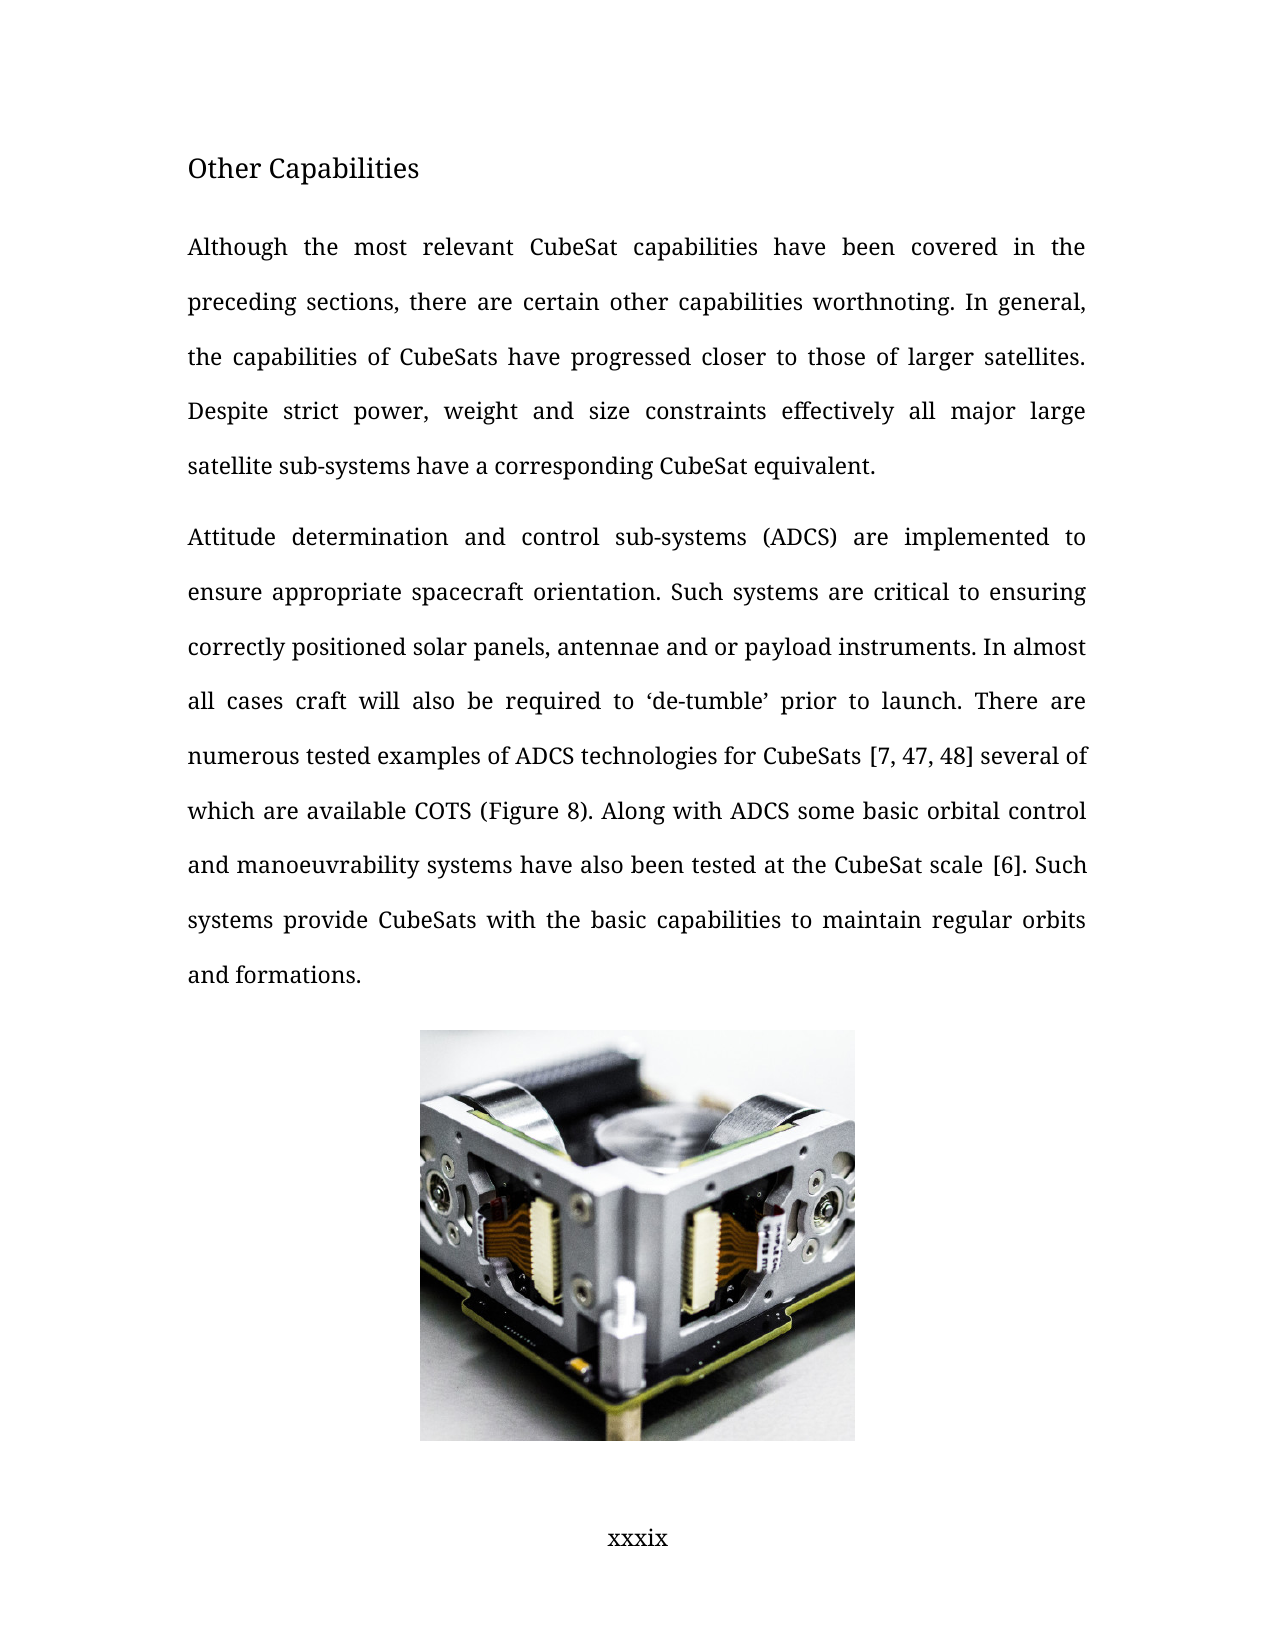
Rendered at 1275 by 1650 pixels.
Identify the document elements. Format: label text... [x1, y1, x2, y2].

text Attitude determination and control sub-systems (ADCS) are implemented to ensure appropriate spacecraft orientation. Such systems are critical to ensuring correctly positioned solar panels, antennae and or payload instruments. In almost all cases craft will also be required to ‘de-tumble’ prior to launch. There are numerous tested examples of ADCS technologies for CubeSats [7, 47, 48] several of which are available COTS (Figure 8). Along with ADCS some basic orbital control and manoeuvrability systems have also been tested at the CubeSat scale [6]. Such systems provide CubeSats with the basic capabilities to maintain regular orbits and formations. [187, 521, 1087, 990]
subtitle Other Capabilities [187, 150, 1087, 187]
picture [420, 1030, 855, 1441]
text Although the most relevant CubeSat capabilities have been covered in the preceding sections, there are certain other capabilities worthnoting. In general, the capabilities of CubeSats have progressed closer to those of larger satellites. Despite strict power, weight and size constraints effectively all major large satellite sub-systems have a corresponding CubeSat equivalent. [187, 231, 1087, 481]
